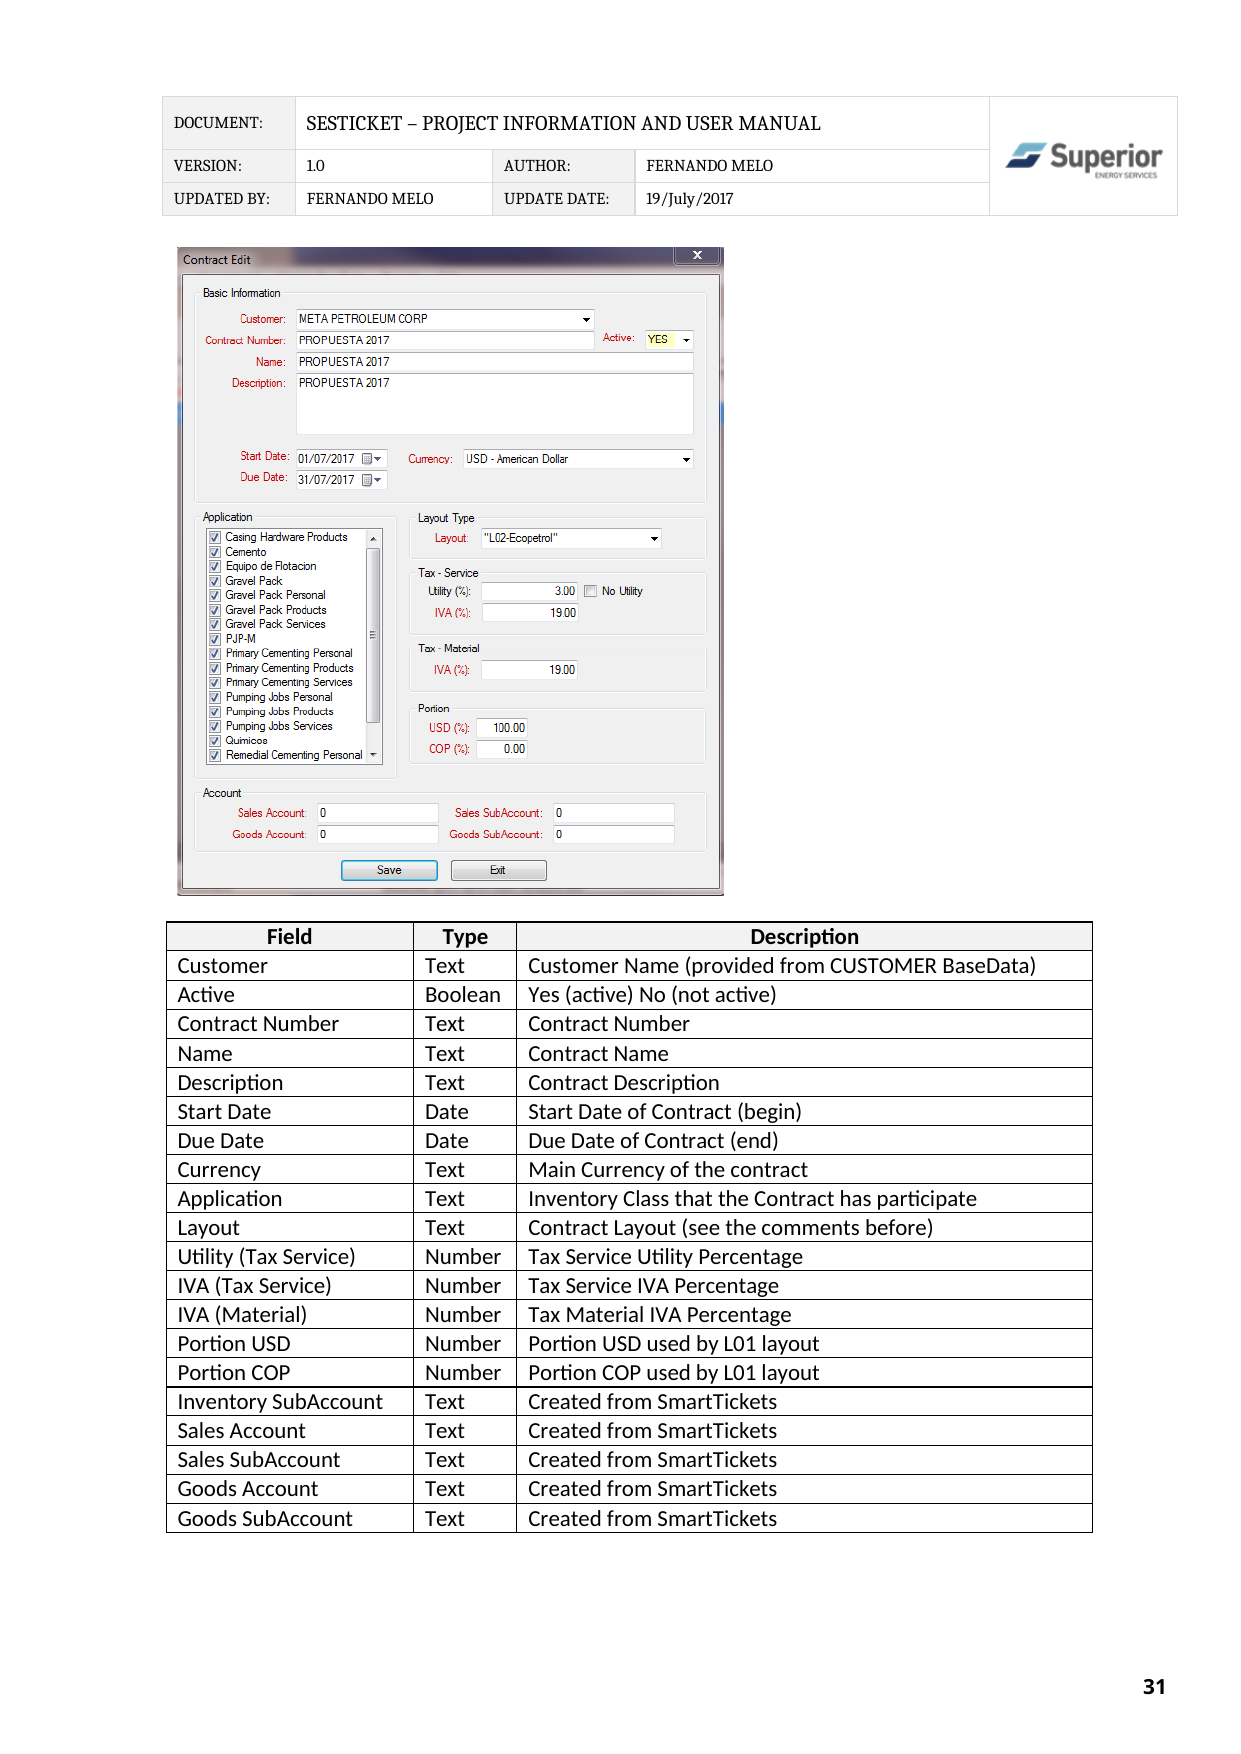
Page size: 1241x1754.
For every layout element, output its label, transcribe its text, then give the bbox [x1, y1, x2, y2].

table_cell Goods Account [167, 1475, 413, 1503]
table_cell Number [414, 1271, 516, 1299]
table_cell Due Date [167, 1126, 413, 1154]
picture [1000, 125, 1178, 188]
table_cell Portion COP used by L01 layout [517, 1358, 1092, 1386]
table_cell Tax Service IVA Percentage [517, 1271, 1092, 1299]
table_cell Text [414, 1039, 516, 1067]
table_cell Start Date of Contract (begin) [517, 1097, 1092, 1125]
table_cell Description [167, 1068, 413, 1096]
table_cell Text [414, 1068, 516, 1096]
table_cell Text [414, 1388, 516, 1415]
table_cell Created from SmartTickets [517, 1475, 1092, 1503]
table_header Field [167, 923, 413, 950]
table_cell Created from SmartTickets [517, 1446, 1092, 1473]
table_cell Goods SubAccount [167, 1504, 413, 1532]
table_cell Number [414, 1300, 516, 1328]
table_cell Contract Number [517, 1010, 1092, 1038]
table_cell Portion USD [167, 1329, 413, 1357]
table_header Type [414, 923, 516, 950]
table_cell Contract Name [517, 1039, 1092, 1067]
table_cell Customer Name (provided from CUSTOMER BaseData) [517, 951, 1092, 979]
table_cell Text [414, 1184, 516, 1212]
table_cell Created from SmartTickets [517, 1416, 1092, 1444]
table_cell Sales SubAccount [167, 1446, 413, 1473]
table_cell Contract Number [167, 1010, 413, 1038]
table_cell Number [414, 1242, 516, 1270]
table_cell Portion COP [167, 1358, 413, 1386]
table_cell Customer [167, 951, 413, 979]
table_cell IVA (Tax Service) [167, 1271, 413, 1299]
table_cell Contract Description [517, 1068, 1092, 1096]
table_cell IVA (Material) [167, 1300, 413, 1328]
table_cell Contract Layout (see the comments before) [517, 1213, 1092, 1241]
table_cell Yes (active) No (not active) [517, 981, 1092, 1008]
table_cell Layout [167, 1213, 413, 1241]
table_cell Number [414, 1358, 516, 1386]
table_cell Main Currency of the contract [517, 1155, 1092, 1183]
table_cell Number [414, 1329, 516, 1357]
table_cell Text [414, 1504, 516, 1532]
table_cell Text [414, 1155, 516, 1183]
table_cell Due Date of Contract (end) [517, 1126, 1092, 1154]
table_cell Utility (Tax Service) [167, 1242, 413, 1270]
table_cell Text [414, 1446, 516, 1473]
table_cell Active [167, 981, 413, 1008]
table_cell Currency [167, 1155, 413, 1183]
table_cell Text [414, 1416, 516, 1444]
table_cell Start Date [167, 1097, 413, 1125]
table_cell Text [414, 951, 516, 979]
table_cell Inventory Class that the Contract has participate [517, 1184, 1092, 1212]
picture [177, 247, 724, 896]
table_cell Text [414, 1010, 516, 1038]
table_cell Portion USD used by L01 layout [517, 1329, 1092, 1357]
table_cell Text [414, 1475, 516, 1503]
table_cell Application [167, 1184, 413, 1212]
table_cell Sales Account [167, 1416, 413, 1444]
table_cell Created from SmartTickets [517, 1388, 1092, 1415]
table_header Description [517, 923, 1092, 950]
table_cell Name [167, 1039, 413, 1067]
table_cell Inventory SubAccount [167, 1388, 413, 1415]
table_cell Text [414, 1213, 516, 1241]
table_cell Created from SmartTickets [517, 1504, 1092, 1532]
table_cell Boolean [414, 981, 516, 1008]
table_cell Tax Material IVA Percentage [517, 1300, 1092, 1328]
table_cell Date [414, 1126, 516, 1154]
table_cell Date [414, 1097, 516, 1125]
table_cell Tax Service Utility Percentage [517, 1242, 1092, 1270]
